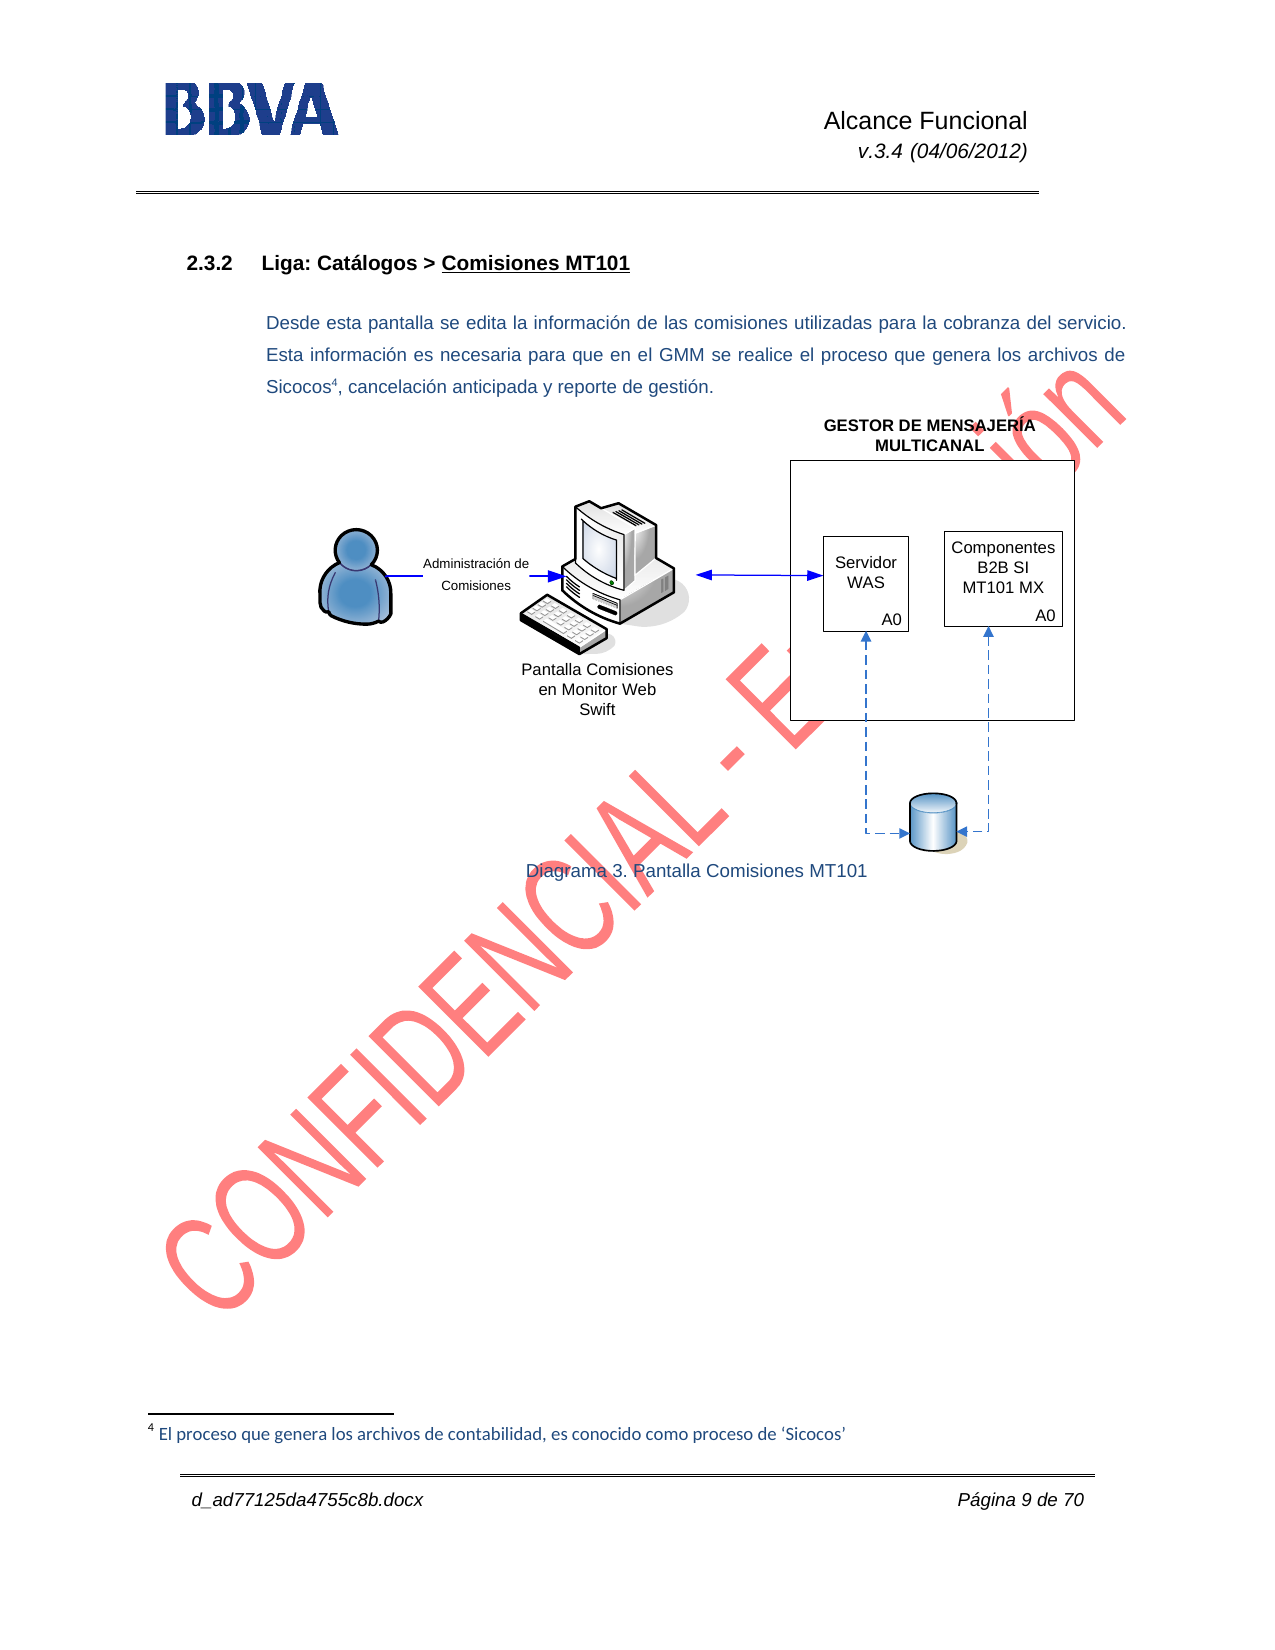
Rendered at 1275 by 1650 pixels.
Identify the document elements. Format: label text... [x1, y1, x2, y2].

list Liga: Catálogos > Comisiones MT101 [186, 251, 1127, 274]
picture [165, 83, 339, 135]
text Desde esta pantalla se edita la información de las comisiones utilizadas para la cobranza del servicio. Esta información es necesaria para que en el GMM se realice el proceso que genera los archivos de Sicocos, cancelación anticipada y reporte de gestión. [266, 311, 1127, 398]
text Diagrama 3. Pantalla Comisiones MT101 [266, 860, 1127, 882]
